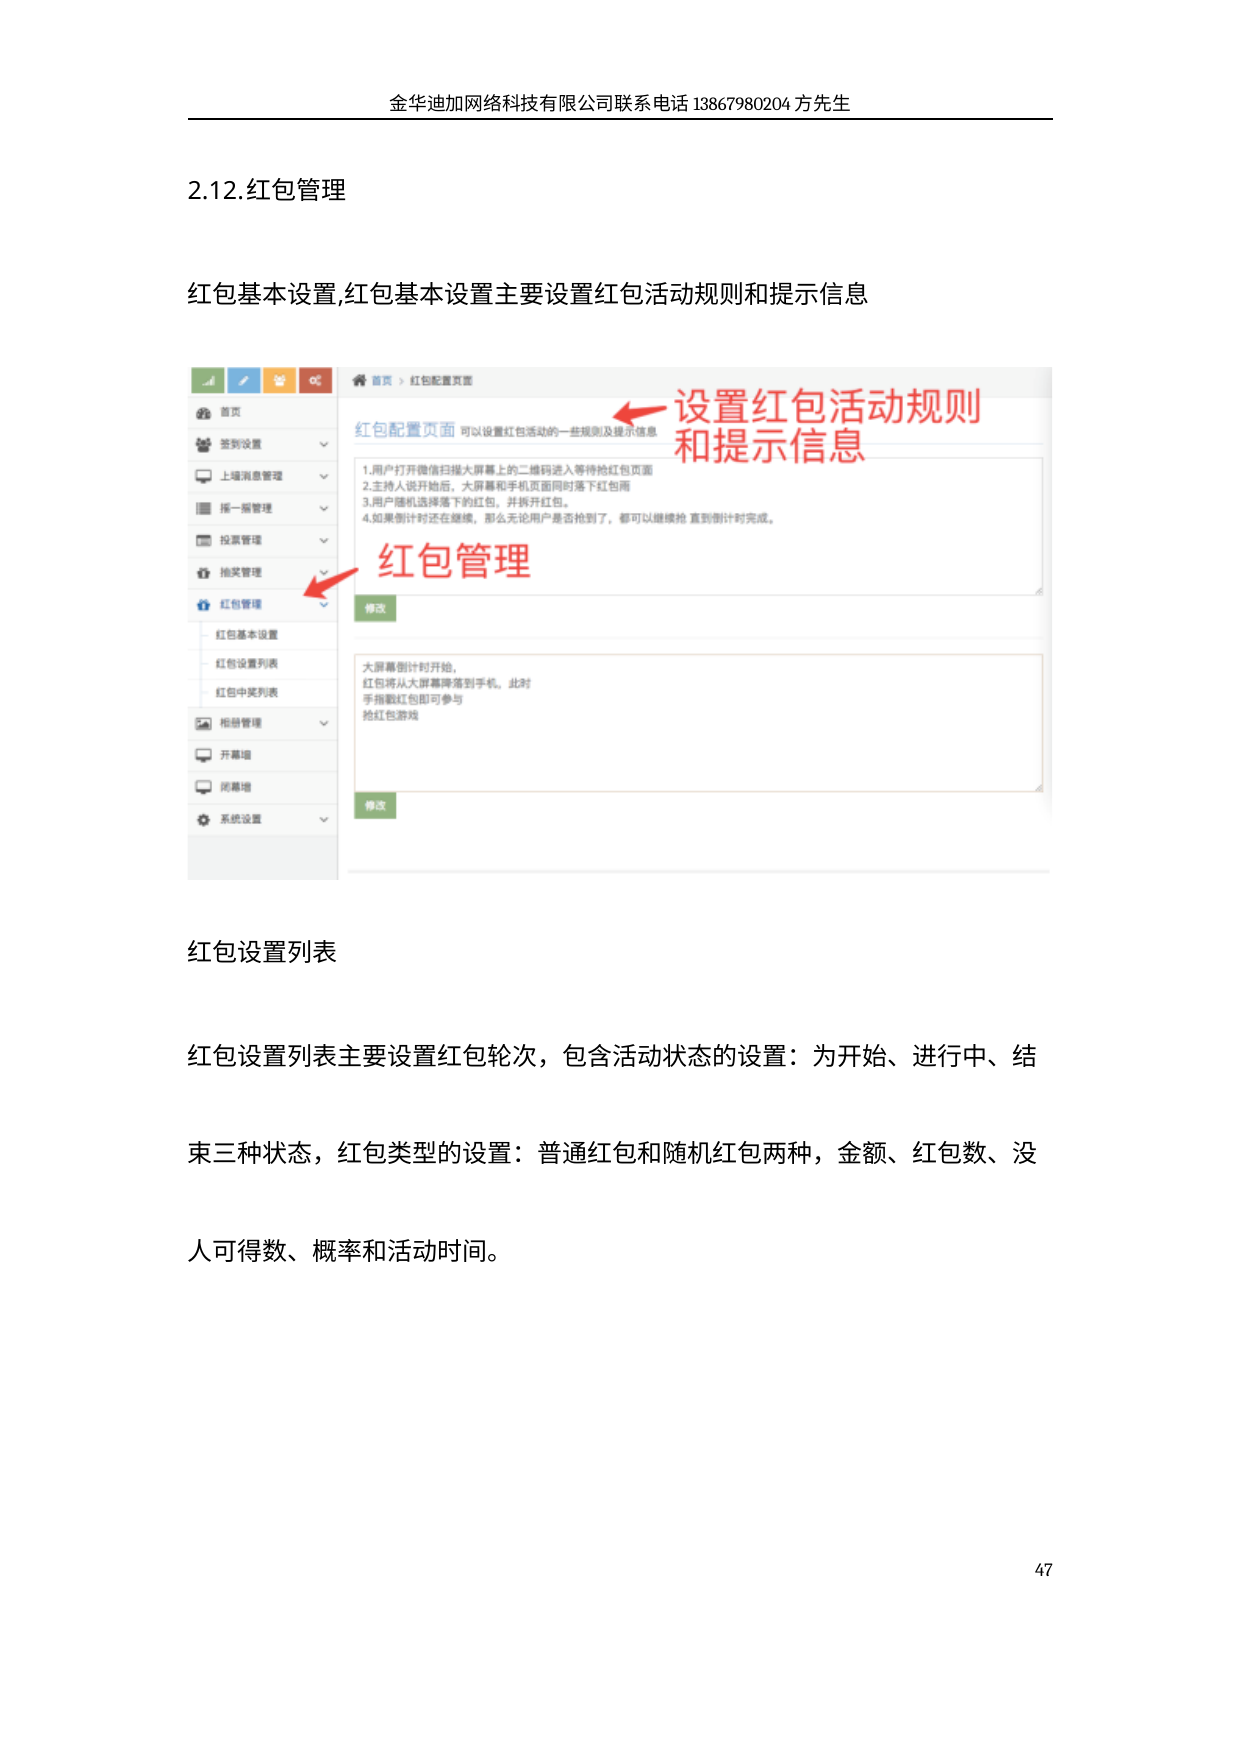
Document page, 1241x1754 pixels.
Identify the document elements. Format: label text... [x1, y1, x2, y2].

text 红包设置列表 [187, 918, 1053, 983]
text 红包设置列表主要设置红包轮次，包含活动状态的设置：为开始、进行中、结束三种状态，红包类型的设置：普通红包和随机红包两种，金额、红包数、没人可得数、概率和活动时间。 [187, 1022, 1053, 1282]
list 红包管理 [187, 156, 1053, 221]
picture [187, 367, 1053, 880]
text 红包基本设置,红包基本设置主要设置红包活动规则和提示信息 [187, 260, 1053, 325]
